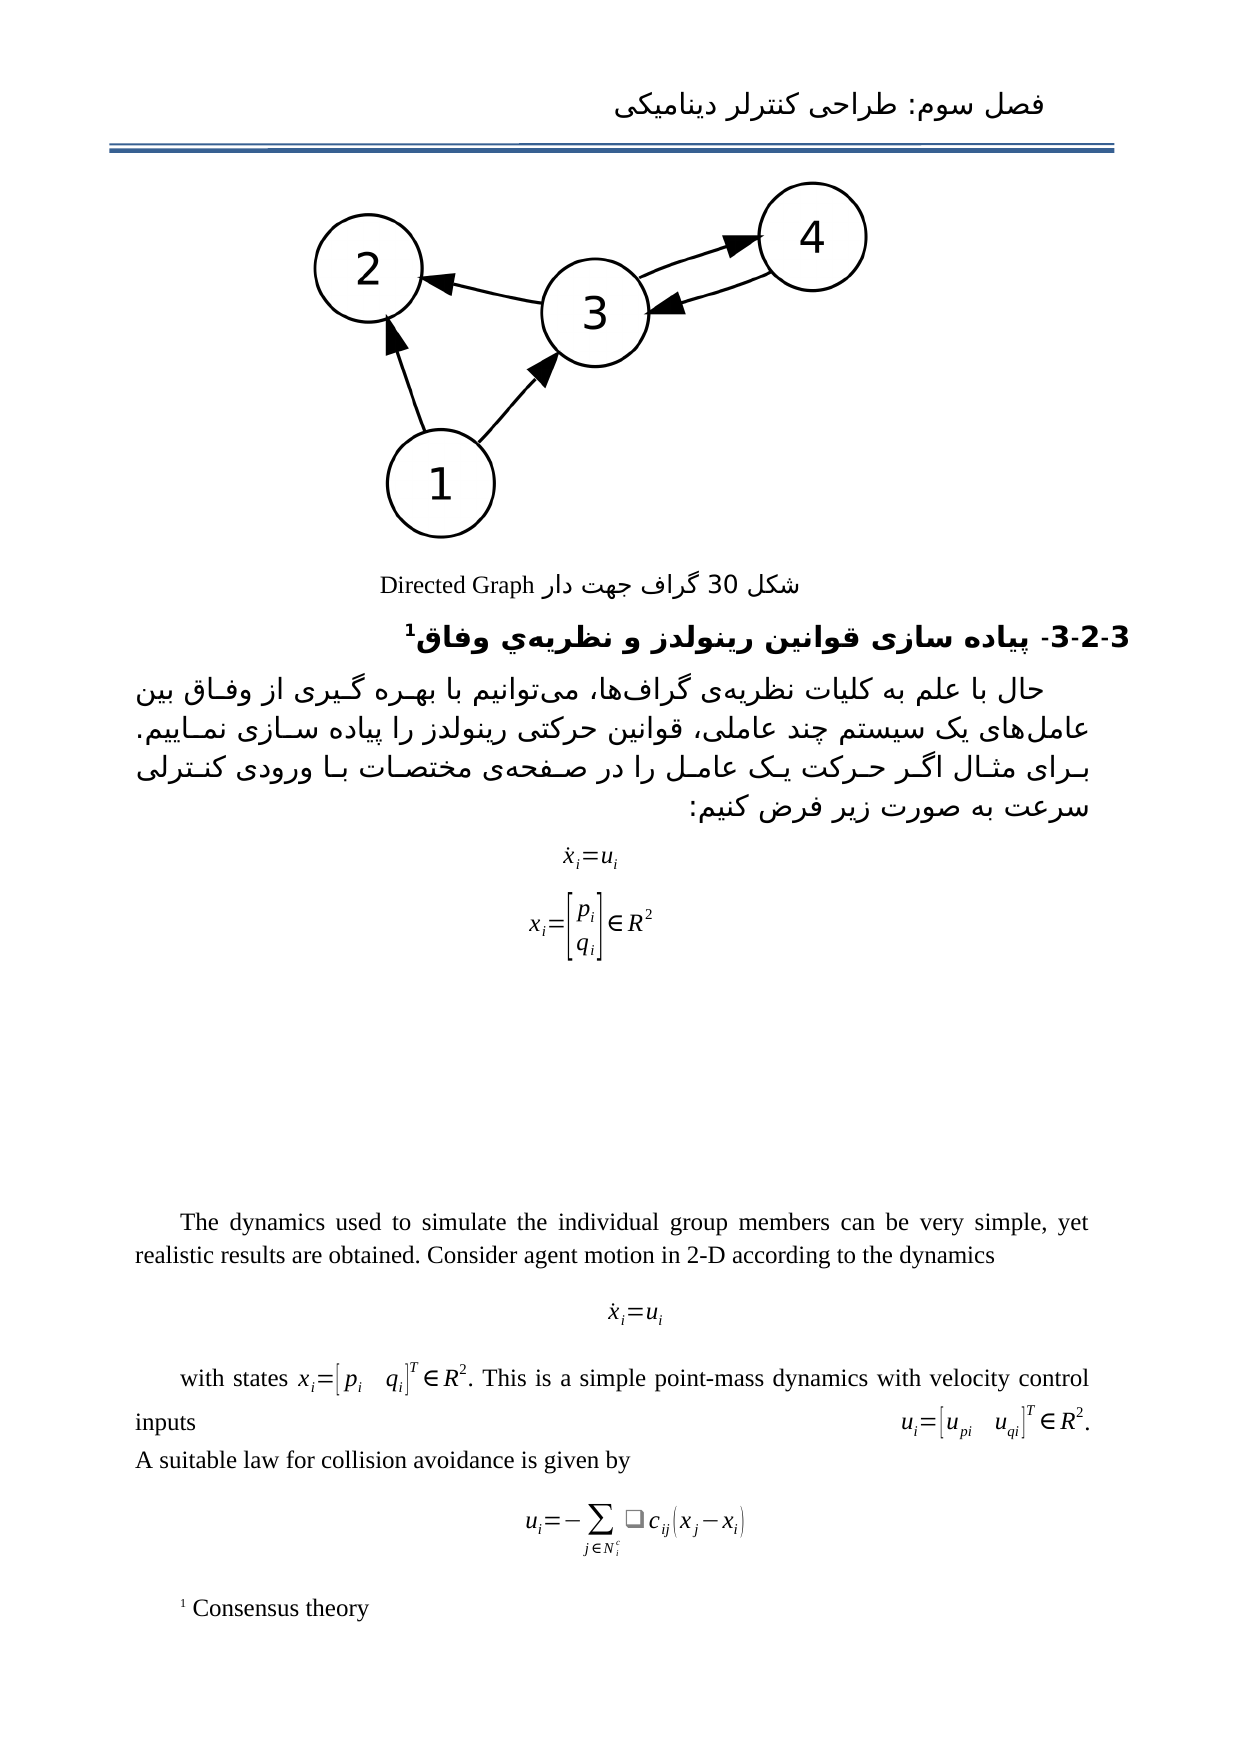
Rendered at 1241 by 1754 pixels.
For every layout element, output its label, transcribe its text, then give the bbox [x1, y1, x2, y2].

text شکل 30 گراف جهت دار Directed Graph [135, 571, 1090, 600]
text حال با علم به کلیات نظریه‌ی گراف‌ها‌، می‌توانیم با بهره گیری از وفاق بین عامل‌های یک سیستم چند عاملی، قوانین حرکتی رینولدز را پیاده سازی نماییم. برای مثال اگر حرکت یک عامل را در صفحه‌ی مختصات با ورودی کنترلی سرعت به صورت زیر فرض کنیم: [135, 672, 1090, 823]
text The dynamics used to simulate the individual group members can be very simple, yet realistic results are obtained. Consider agent motion in 2-D according to the dynamics [135, 1207, 1090, 1268]
picture [299, 167, 881, 554]
subtitle پیاده سازی قوانین رینولدز و نظریه‌ي وفاق [135, 621, 1030, 654]
text with states . This is a simple point-mass dynamics with velocity control inputs . A suitable law for collision avoidance is given by [135, 1358, 1090, 1474]
